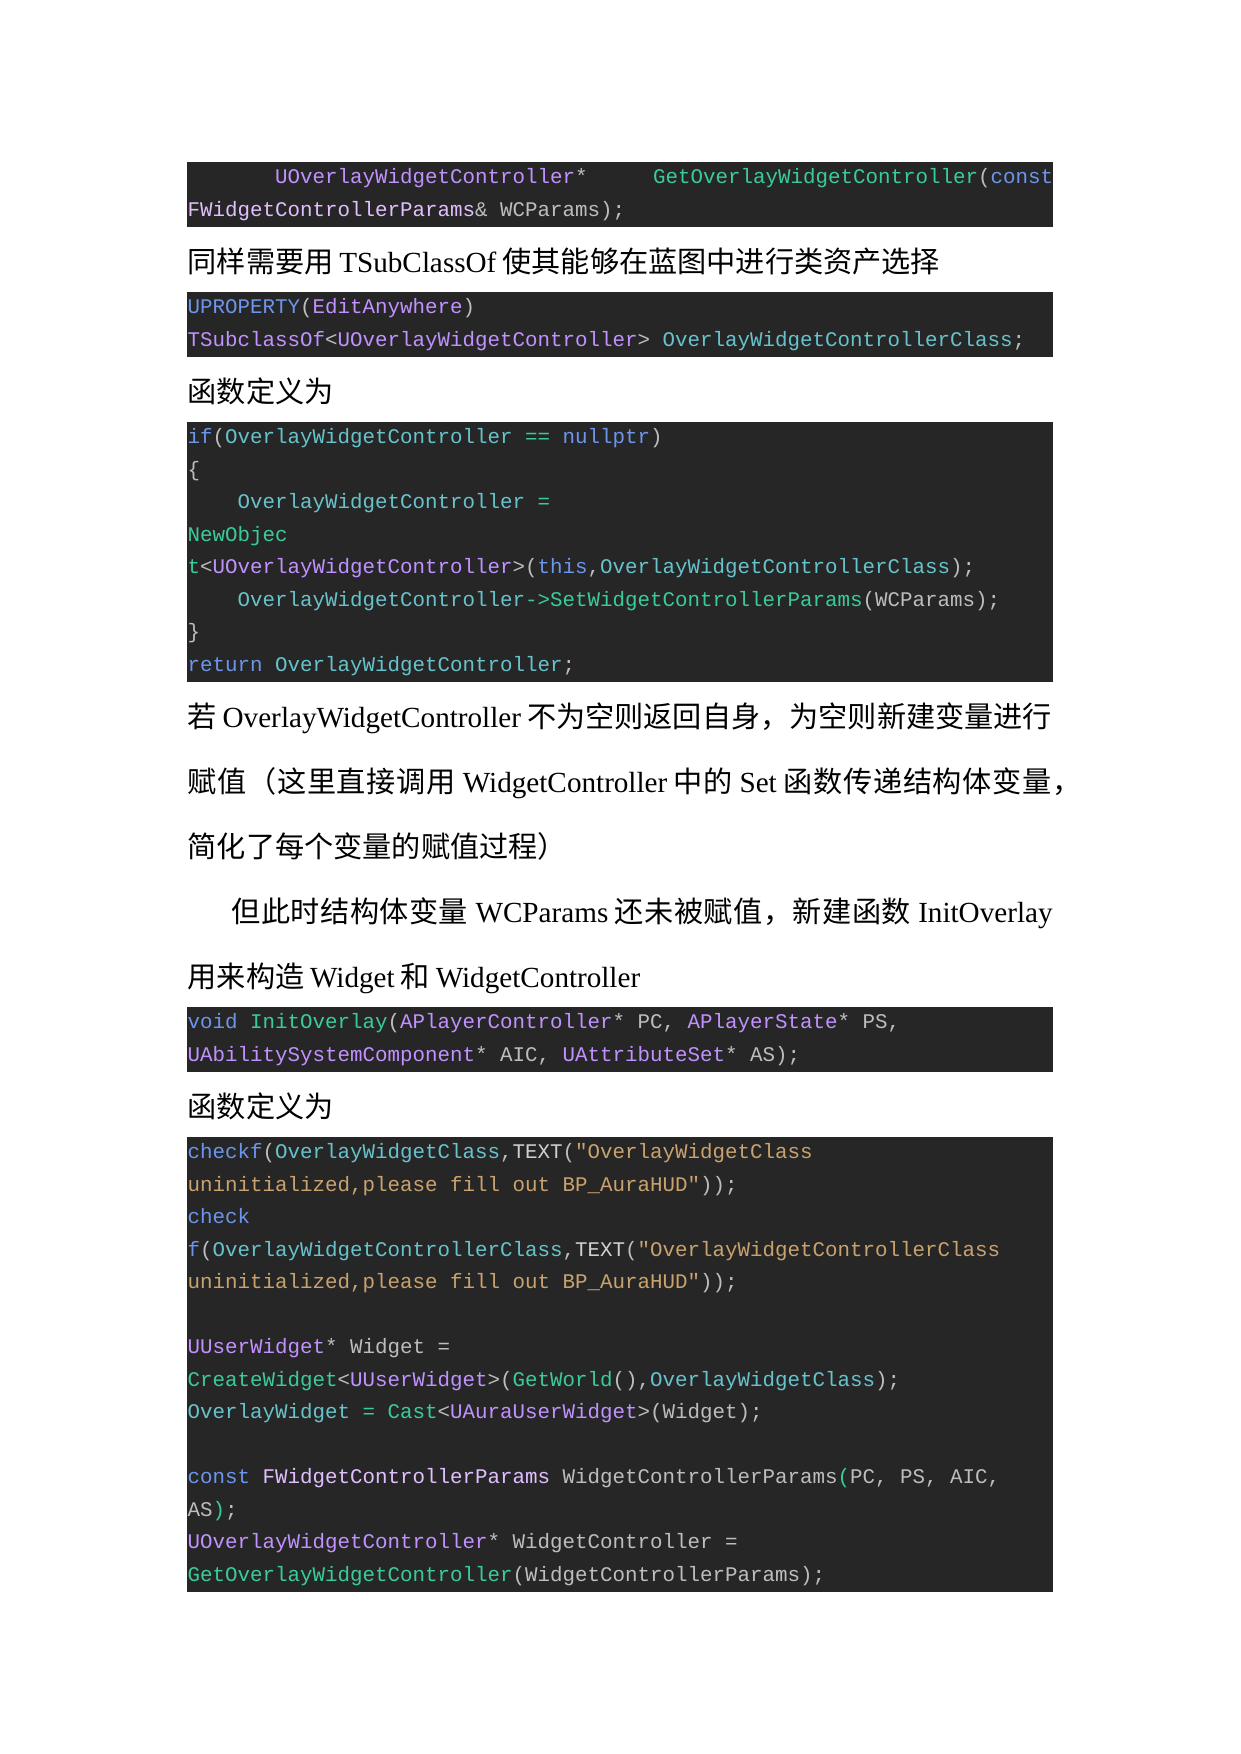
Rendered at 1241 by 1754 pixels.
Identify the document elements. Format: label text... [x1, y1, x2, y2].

text 函数定义为 [187, 357, 1053, 422]
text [187, 1137, 1053, 1592]
text 若OverlayWidgetController不为空则返回自身，为空则新建变量进行赋值（这里直接调用WidgetController中的Set函数传递结构体变量，简化了每个变量的赋值过程） [187, 682, 1053, 877]
text UOverlayWidgetController* GetOverlayWidgetController(const FWidgetControllerParams& WCParams); [187, 162, 1053, 227]
text 函数定义为 [187, 1072, 1053, 1137]
text void InitOverlay(APlayerController* PC, APlayerState* PS, UAbilitySystemComponent* AIC, UAttributeSet* AS); [187, 1007, 1053, 1072]
text if(OverlayWidgetController == nullptr) { OverlayWidgetController = NewObject<UOverlayWidgetController>(this,OverlayWidgetControllerClass); OverlayWidgetController->SetWidgetControllerParams(WCParams); } return OverlayWidgetController; [187, 422, 1053, 682]
text 同样需要用TSubClassOf使其能够在蓝图中进行类资产选择 [187, 227, 1053, 292]
text 但此时结构体变量WCParams还未被赋值，新建函数InitOverlay用来构造Widget和WidgetController [187, 877, 1053, 1007]
text UPROPERTY(EditAnywhere) TSubclassOf<UOverlayWidgetController> OverlayWidgetControllerClass; [187, 292, 1053, 357]
